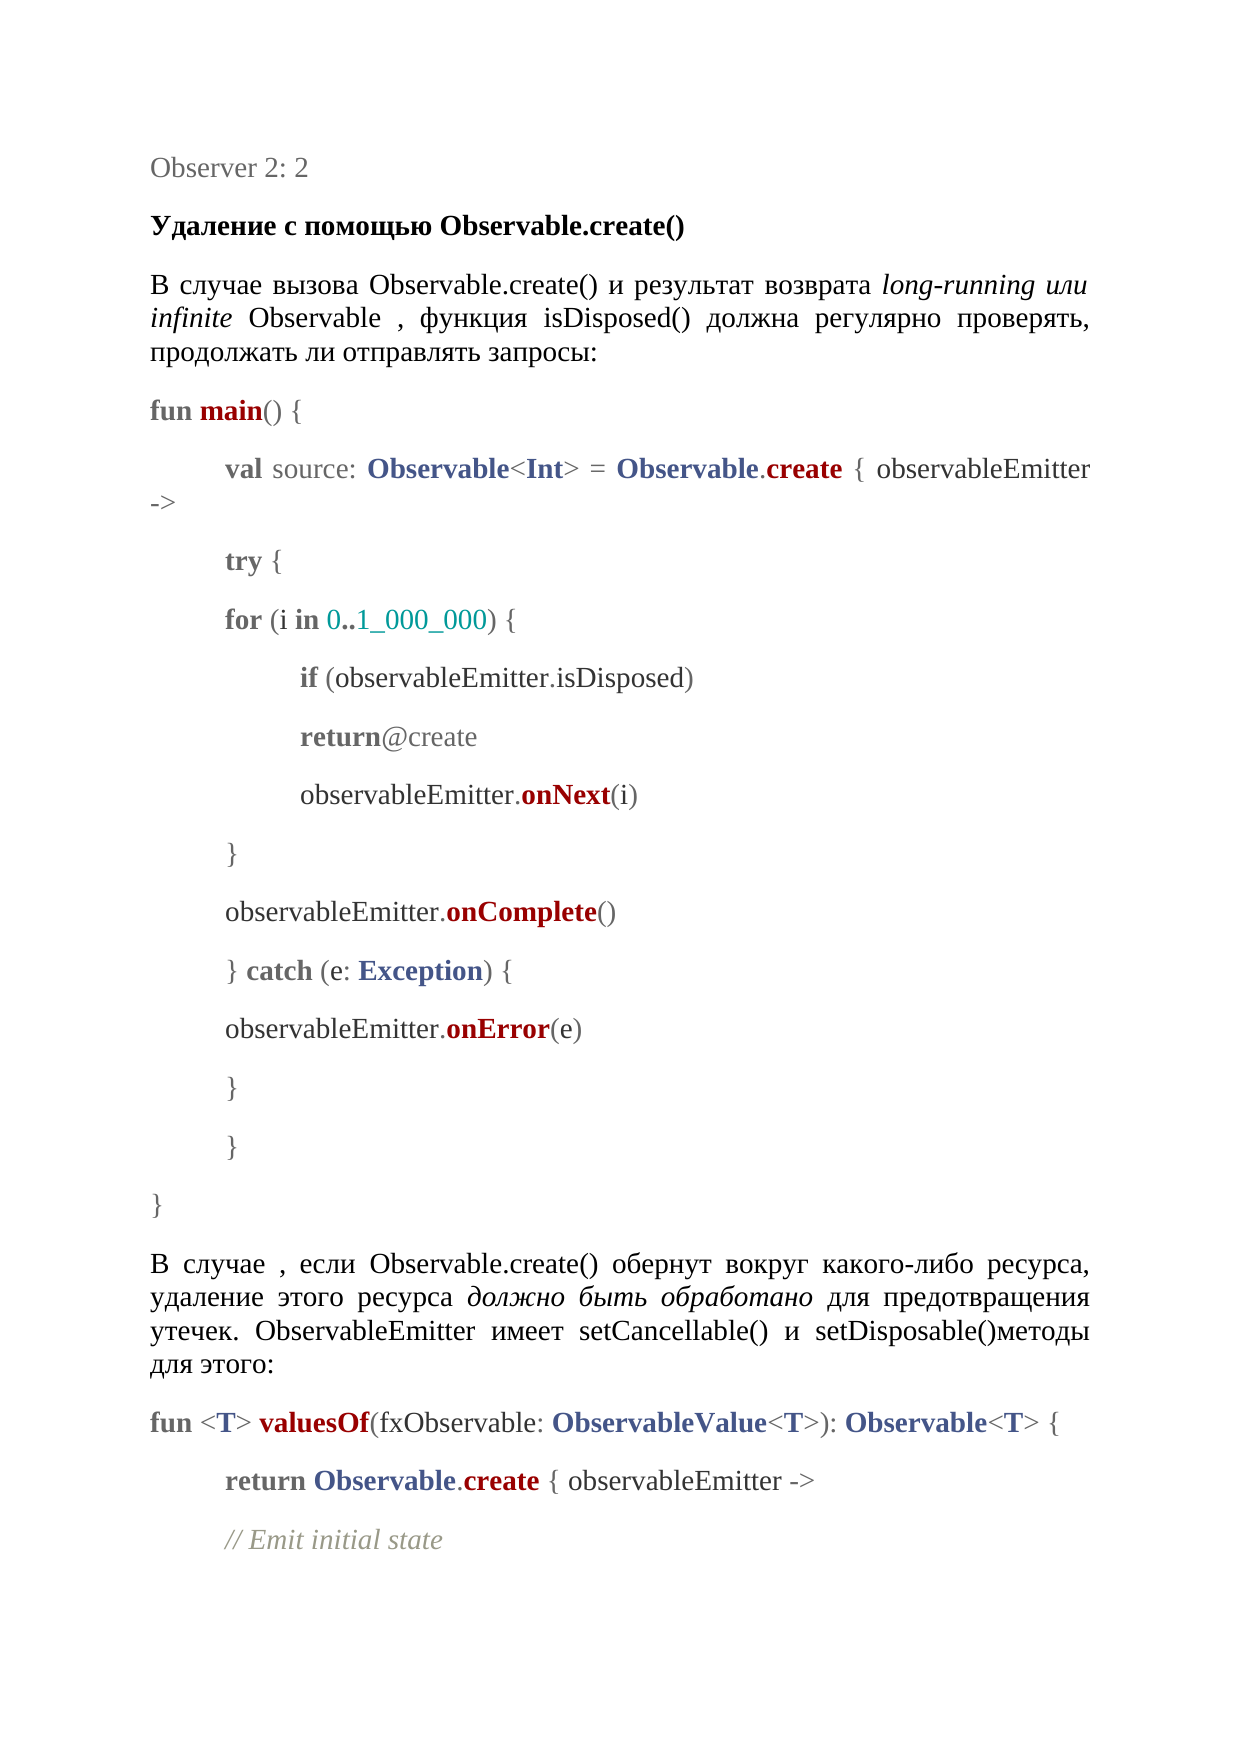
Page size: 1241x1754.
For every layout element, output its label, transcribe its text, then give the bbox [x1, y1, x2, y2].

text Observer 2: 2 [150, 150, 1090, 183]
text fun main() { [150, 393, 1090, 426]
text for (i in 0..1_000_000) { [150, 602, 1090, 635]
text Удаление с помощью Observable.create() [150, 208, 1090, 242]
text if (observableEmitter.isDisposed) [150, 660, 1090, 694]
text // Emit initial state [150, 1522, 1090, 1556]
text } catch (e: Exception) { [150, 953, 1090, 987]
text val source: Observable<Int> = Observable.create { observableEmitter -> [150, 451, 1090, 518]
text observableEmitter.onError(e) [150, 1012, 1090, 1045]
text } [150, 836, 1090, 869]
text observableEmitter.onComplete() [150, 894, 1090, 928]
text } [150, 1187, 1090, 1221]
text try { [150, 543, 1090, 577]
text В случае вызова Observable.create() и результат возврата long-running или infinite Observable , функция isDisposed() должна регулярно проверять, продолжать ли отправлять запросы: [150, 267, 1090, 368]
text fun <T> valuesOf(fxObservable: ObservableValue<T>): Observable<T> { [150, 1405, 1090, 1438]
text } [150, 1070, 1090, 1104]
text } [150, 1129, 1090, 1162]
text return Observable.create { observableEmitter -> [150, 1463, 1090, 1497]
text return@create [150, 719, 1090, 752]
text В случае , если Observable.create() обернут вокруг какого-либо ресурса, удаление этого ресурса должно быть обработано для предотвращения утечек. ObservableEmitter имеет setCancellable() и setDisposable()методы для этого: [150, 1246, 1090, 1380]
text observableEmitter.onNext(i) [150, 777, 1090, 811]
